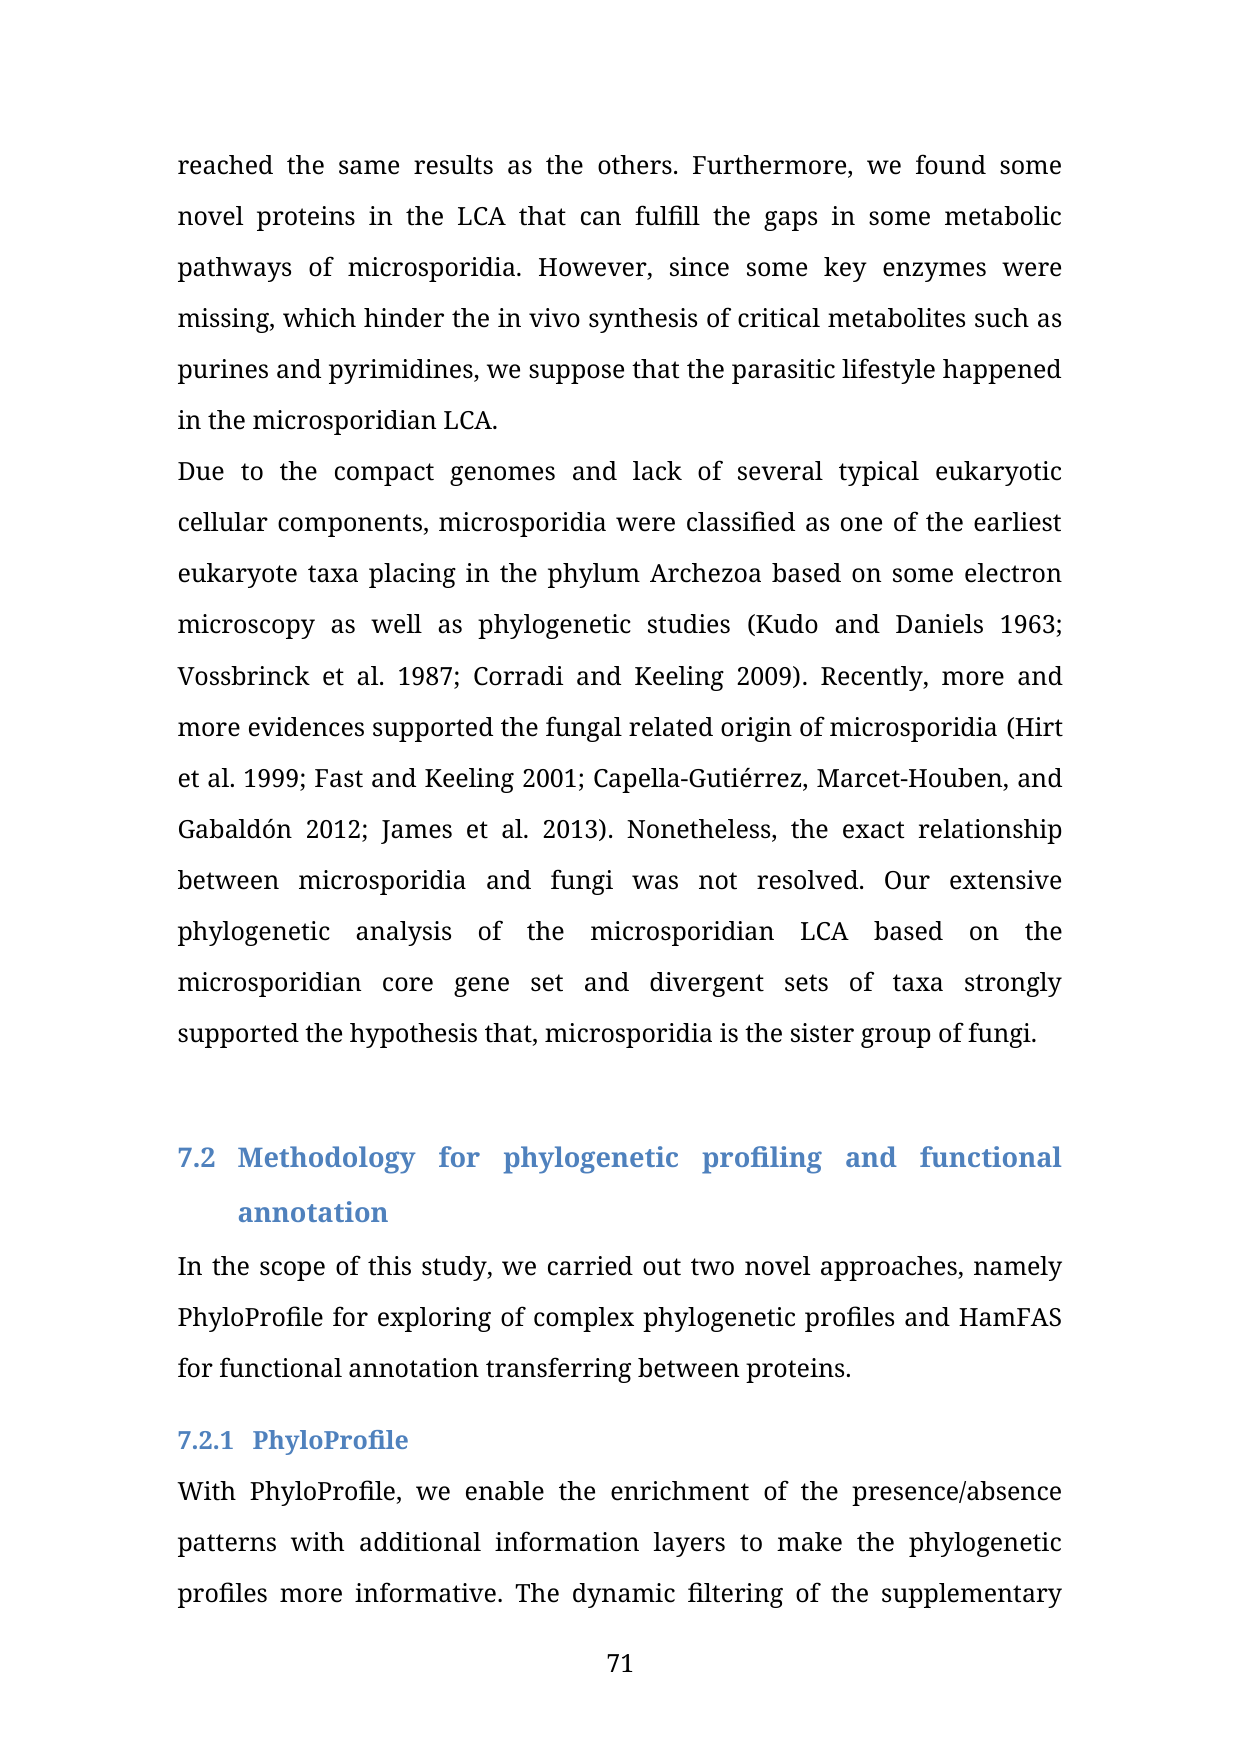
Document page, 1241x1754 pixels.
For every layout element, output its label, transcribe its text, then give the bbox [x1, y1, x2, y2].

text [177, 1474, 1063, 1610]
subtitle PhyloProfile [177, 1423, 1063, 1457]
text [177, 148, 1063, 437]
text In the scope of this study, we carried out two novel approaches, namely PhyloProfile for exploring of complex phylogenetic profiles and HamFAS for functional annotation transferring between proteins. [177, 1249, 1063, 1385]
text Due to the compact genomes and lack of several typical eukaryotic cellular components, microsporidia were classified as one of the earliest eukaryote taxa placing in the phylum Archezoa based on some electron microscopy as well as phylogenetic studies (Kudo and Daniels 1963; Vossbrinck et al. 1987; Corradi and Keeling 2009). Recently, more and more evidences supported the fungal related origin of microsporidia (Hirt et al. 1999; Fast and Keeling 2001; Capella-Gutiérrez, Marcet-Houben, and Gabaldón 2012; James et al. 2013). Nonetheless, the exact relationship between microsporidia and fungi was not resolved. Our extensive phylogenetic analysis of the microsporidian LCA based on the microsporidian core gene set and divergent sets of taxa strongly supported the hypothesis that, microsporidia is the sister group of fungi. [177, 454, 1063, 1049]
subtitle Methodology for phylogenetic profiling and functional annotation [177, 1138, 1063, 1231]
